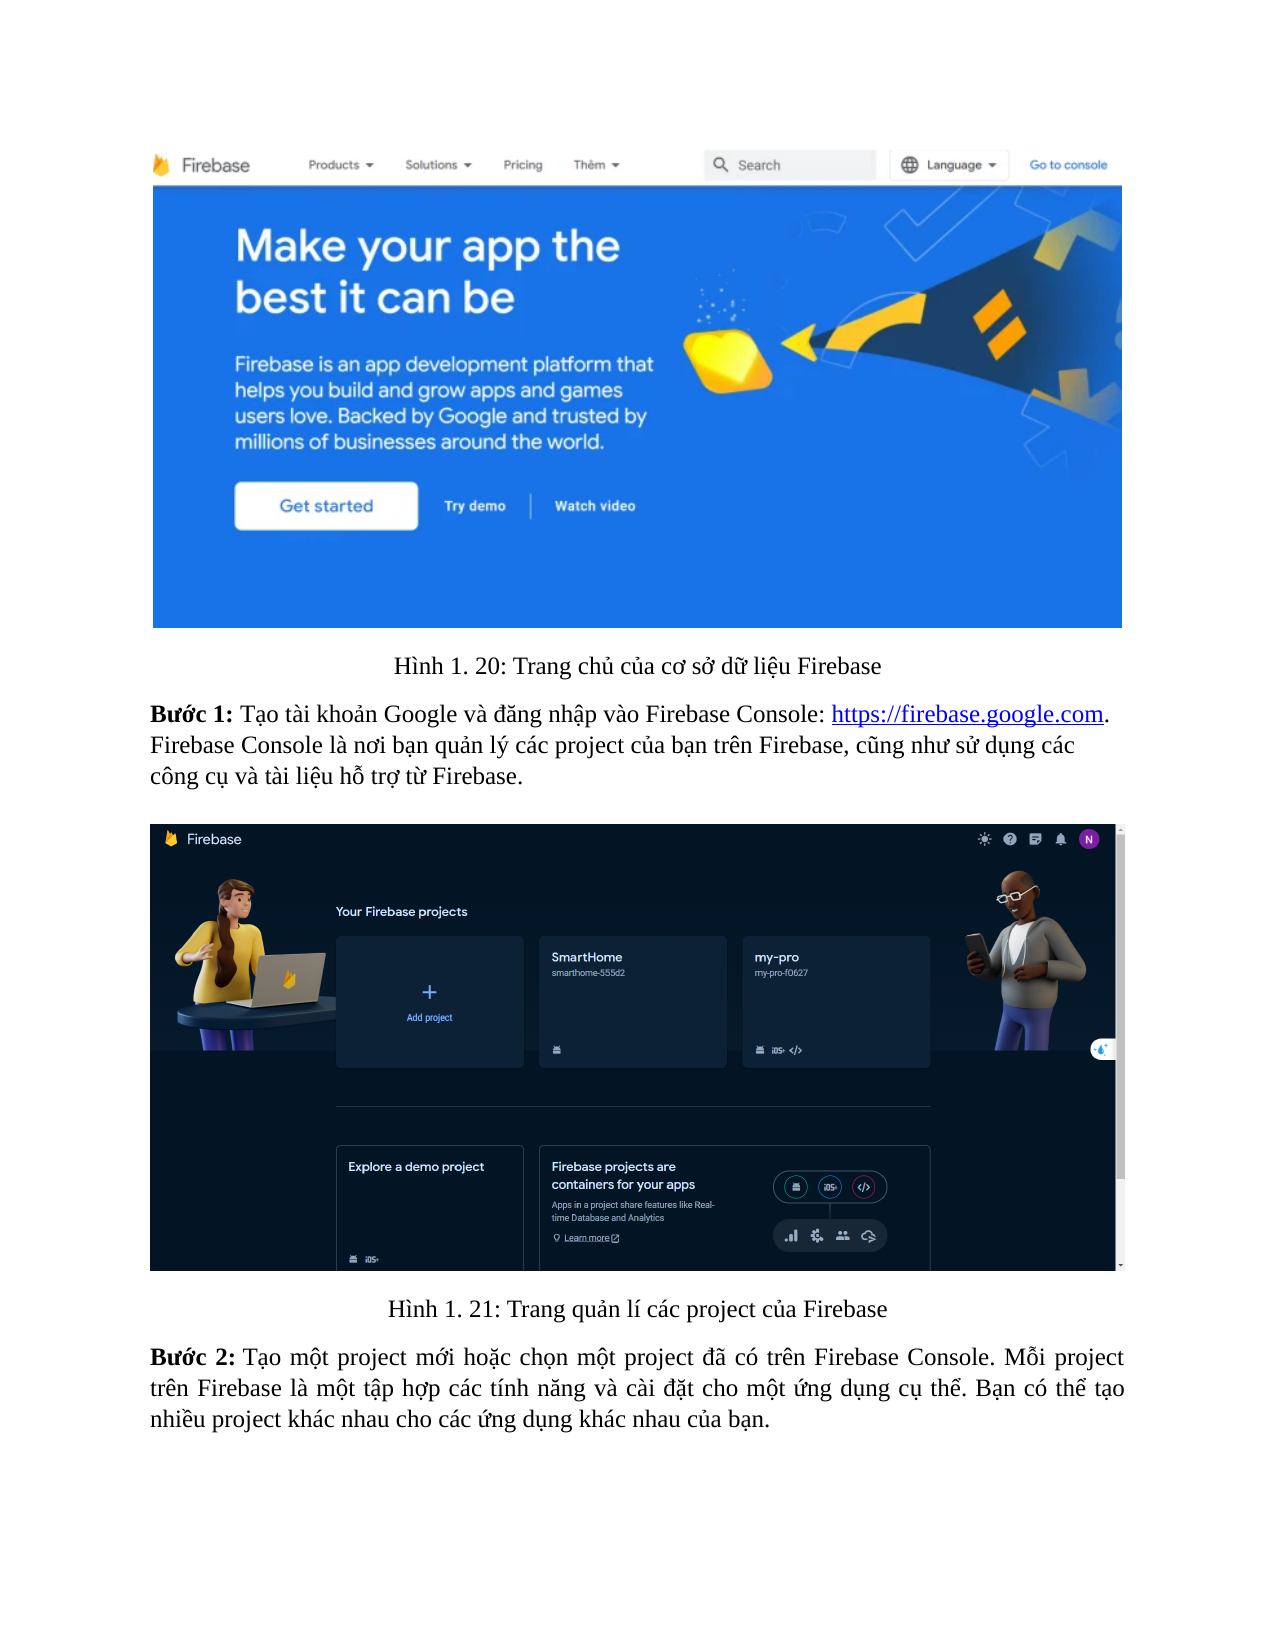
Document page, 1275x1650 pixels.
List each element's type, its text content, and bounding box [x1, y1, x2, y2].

text Bước 1: Tạo tài khoản Google và đăng nhập vào Firebase Console: https://firebase.google.com. Firebase Console là nơi bạn quản lý các project của bạn trên Firebase, cũng như sử dụng các công cụ và tài liệu hỗ trợ từ Firebase. [150, 699, 1125, 790]
text Bước 2: Tạo một project mới hoặc chọn một project đã có trên Firebase Console. Mỗi project trên Firebase là một tập hợp các tính năng và cài đặt cho một ứng dụng cụ thể. Bạn có thể tạo nhiều project khác nhau cho các ứng dụng khác nhau của bạn. [150, 1342, 1125, 1432]
picture [153, 150, 1122, 628]
picture [150, 823, 1125, 1271]
